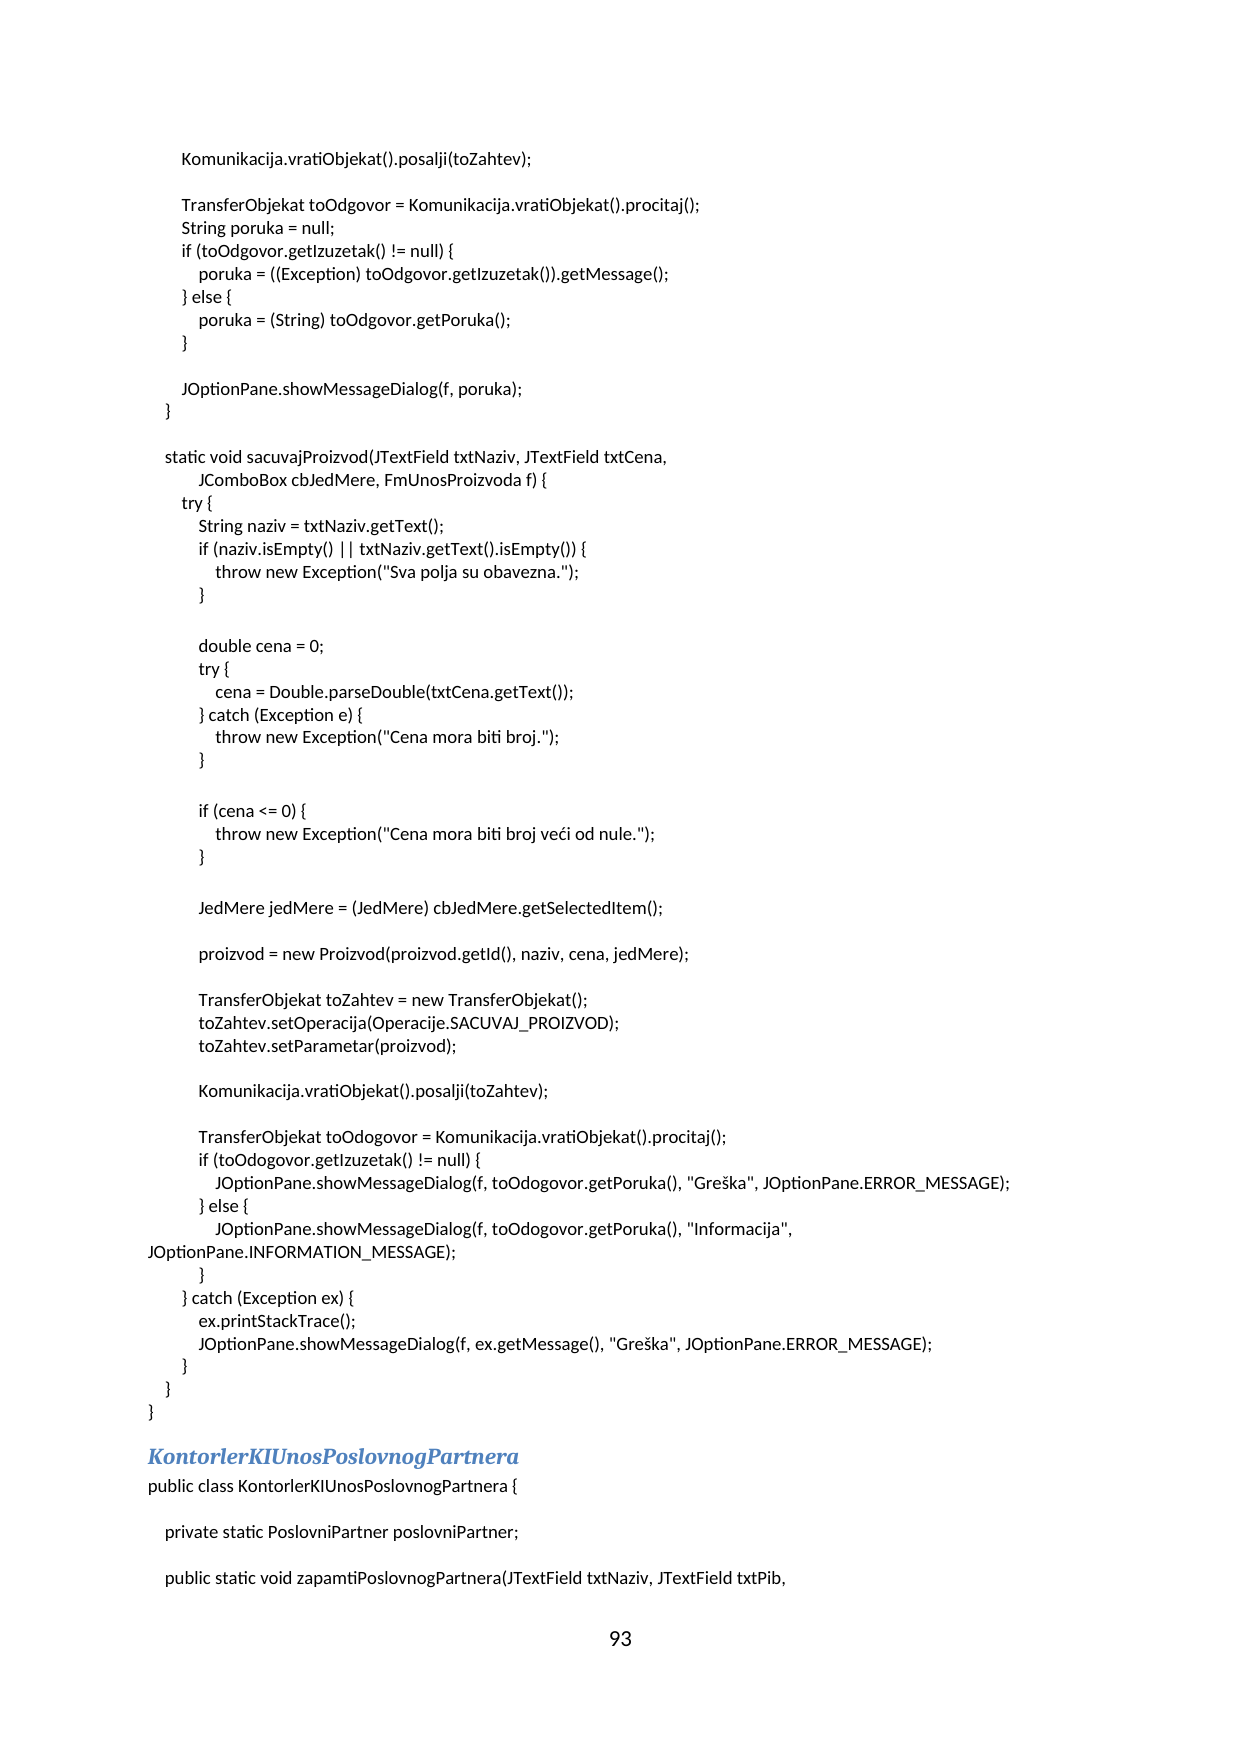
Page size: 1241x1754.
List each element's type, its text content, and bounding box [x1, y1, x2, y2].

subtitle KontorlerKIUnosPoslovnogPartnera [148, 1444, 1093, 1471]
text if (cena <= 0) { [148, 799, 1093, 822]
text Komunikacija.vratiObjekat().posalji(toZahtev); [148, 148, 1093, 171]
text static void sacuvajProizvod(JTextField txtNaziv, JTextField txtCena, [148, 446, 1093, 468]
text } [148, 331, 1093, 354]
text TransferObjekat toOdgovor = Komunikacija.vratiObjekat().procitaj(); [148, 193, 1093, 216]
text throw new Exception("Cena mora biti broj."); [148, 726, 1093, 748]
text ex.printStackTrace(); [148, 1309, 1093, 1332]
text JOptionPane.showMessageDialog(f, toOdogovor.getPoruka(), "Greška", JOptionPane.ERROR_MESSAGE); [148, 1171, 1093, 1194]
text JOptionPane.showMessageDialog(f, ex.getMessage(), "Greška", JOptionPane.ERROR_MESSAGE); [148, 1332, 1093, 1354]
text private static PoslovniPartner poslovniPartner; [148, 1520, 1093, 1543]
text JedMere jedMere = (JedMere) cbJedMere.getSelectedItem(); [148, 896, 1093, 919]
text public static void zapamtiPoslovnogPartnera(JTextField txtNaziv, JTextField txtPib, [148, 1566, 1093, 1589]
text } [148, 748, 1093, 771]
text poruka = (String) toOdgovor.getPoruka(); [148, 308, 1093, 331]
text try { [148, 657, 1093, 680]
text Komunikacija.vratiObjekat().posalji(toZahtev); [148, 1079, 1093, 1102]
text throw new Exception("Sva polja su obavezna."); [148, 560, 1093, 583]
text JOptionPane.showMessageDialog(f, poruka); [148, 377, 1093, 400]
text } else { [148, 1194, 1093, 1217]
text poruka = ((Exception) toOdgovor.getIzuzetak()).getMessage(); [148, 262, 1093, 285]
text TransferObjekat toOdogovor = Komunikacija.vratiObjekat().procitaj(); [148, 1125, 1093, 1148]
text if (naziv.isEmpty() || txtNaziv.getText().isEmpty()) { [148, 537, 1093, 560]
text } [148, 1354, 1093, 1377]
text proizvod = new Proizvod(proizvod.getId(), naziv, cena, jedMere); [148, 942, 1093, 965]
text toZahtev.setOperacija(Operacije.SACUVAJ_PROIZVOD); [148, 1011, 1093, 1034]
text String naziv = txtNaziv.getText(); [148, 514, 1093, 537]
text } [148, 845, 1093, 868]
text if (toOdgovor.getIzuzetak() != null) { [148, 239, 1093, 262]
text } [148, 400, 1093, 423]
text throw new Exception("Cena mora biti broj veći od nule."); [148, 822, 1093, 845]
text cena = Double.parseDouble(txtCena.getText()); [148, 680, 1093, 703]
text toZahtev.setParametar(proizvod); [148, 1034, 1093, 1057]
text String poruka = null; [148, 216, 1093, 239]
text } catch (Exception ex) { [148, 1286, 1093, 1309]
text } [148, 1377, 1093, 1400]
text } else { [148, 285, 1093, 308]
text } [148, 583, 1093, 606]
text if (toOdogovor.getIzuzetak() != null) { [148, 1148, 1093, 1171]
text TransferObjekat toZahtev = new TransferObjekat(); [148, 988, 1093, 1011]
text JOptionPane.showMessageDialog(f, toOdogovor.getPoruka(), "Informacija", JOptionPane.INFORMATION_MESSAGE); [148, 1217, 1093, 1263]
text try { [148, 491, 1093, 514]
text } [148, 1400, 1093, 1423]
text } [148, 1263, 1093, 1286]
text JComboBox cbJedMere, FmUnosProizvoda f) { [148, 468, 1093, 491]
text } catch (Exception e) { [148, 703, 1093, 726]
text double cena = 0; [148, 634, 1093, 657]
text public class KontorlerKIUnosPoslovnogPartnera { [148, 1474, 1093, 1497]
